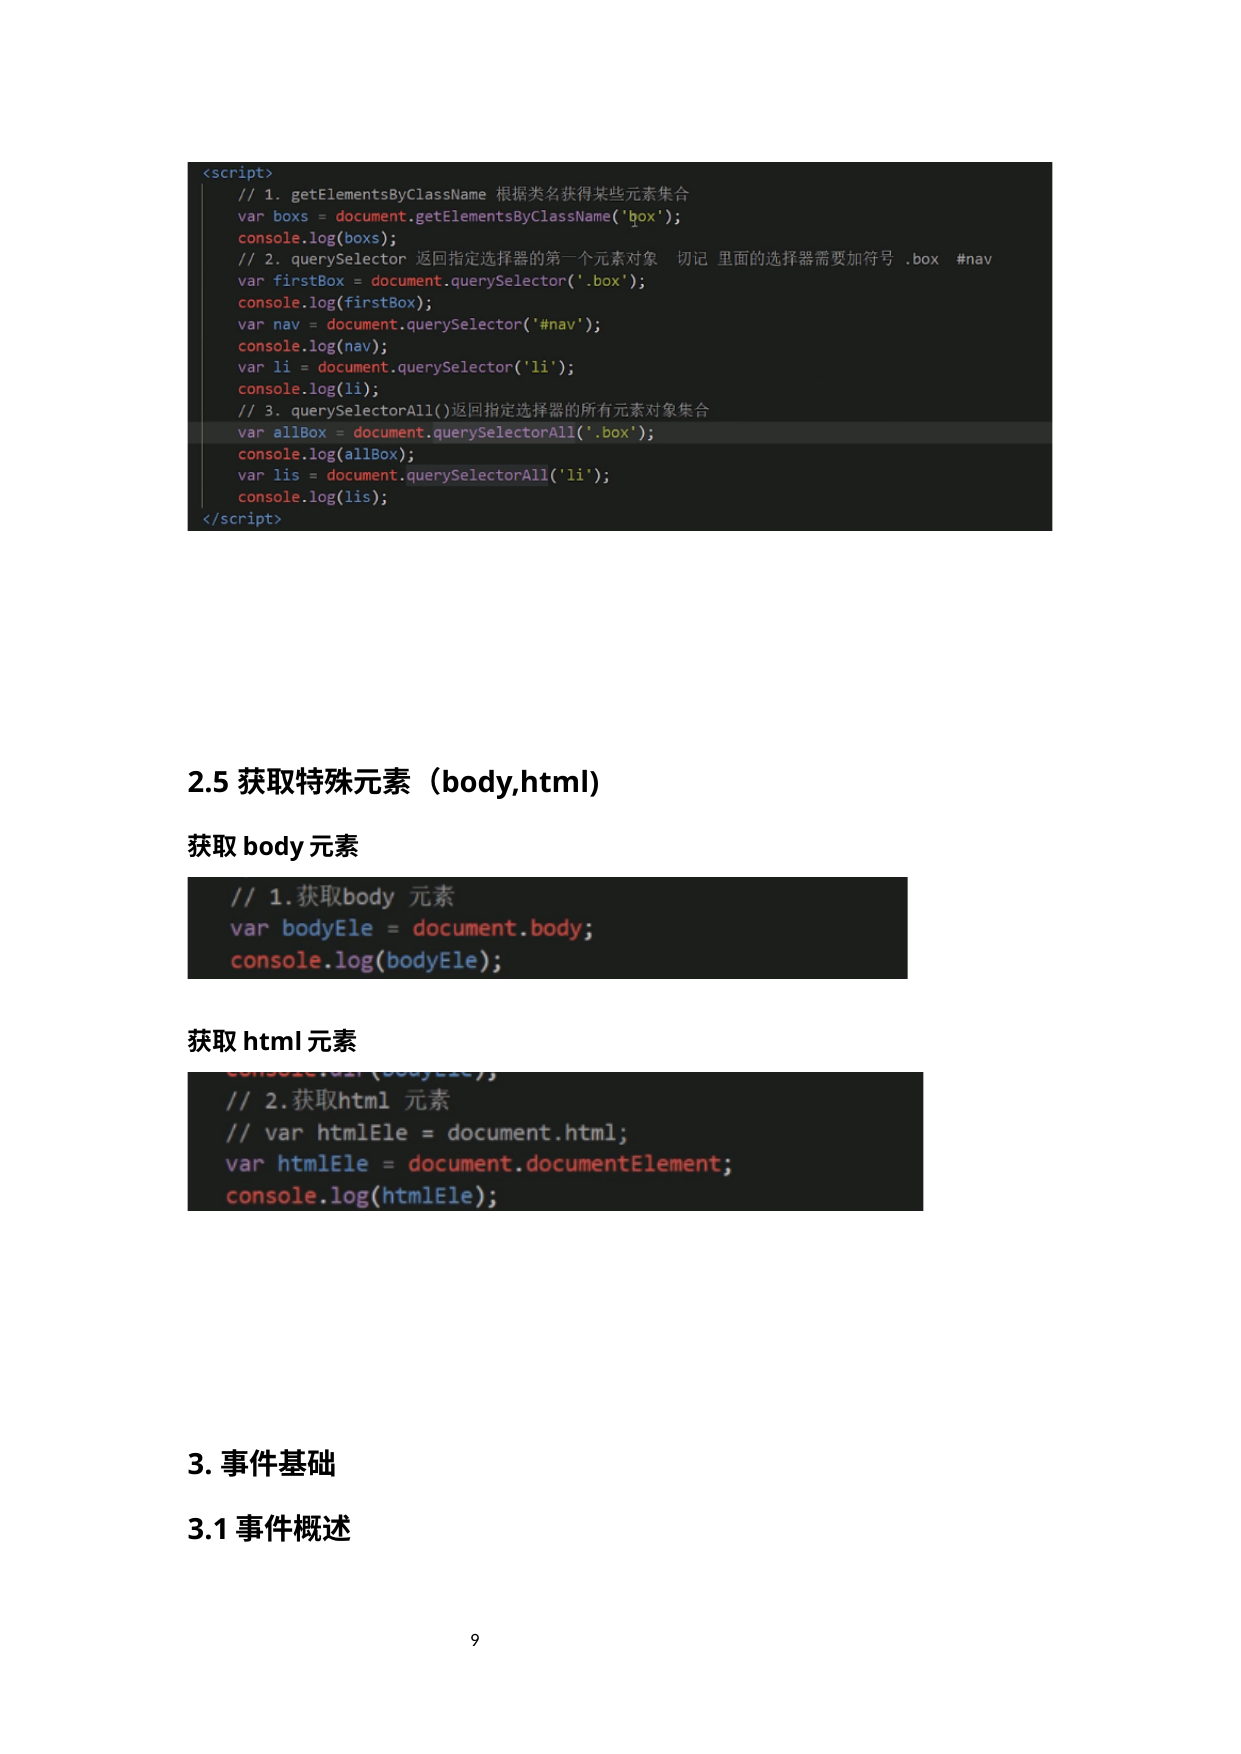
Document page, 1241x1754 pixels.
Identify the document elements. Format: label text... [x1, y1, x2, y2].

list 获取html元素 [187, 1007, 1053, 1072]
picture [187, 1072, 924, 1211]
list 事件基础 [187, 1429, 1053, 1494]
picture [187, 877, 908, 979]
list 2.5 获取特殊元素（body,html) [187, 747, 1053, 812]
list 获取body元素 [187, 812, 1053, 877]
picture [187, 162, 1053, 531]
list 3.1事件概述 [187, 1494, 1053, 1559]
